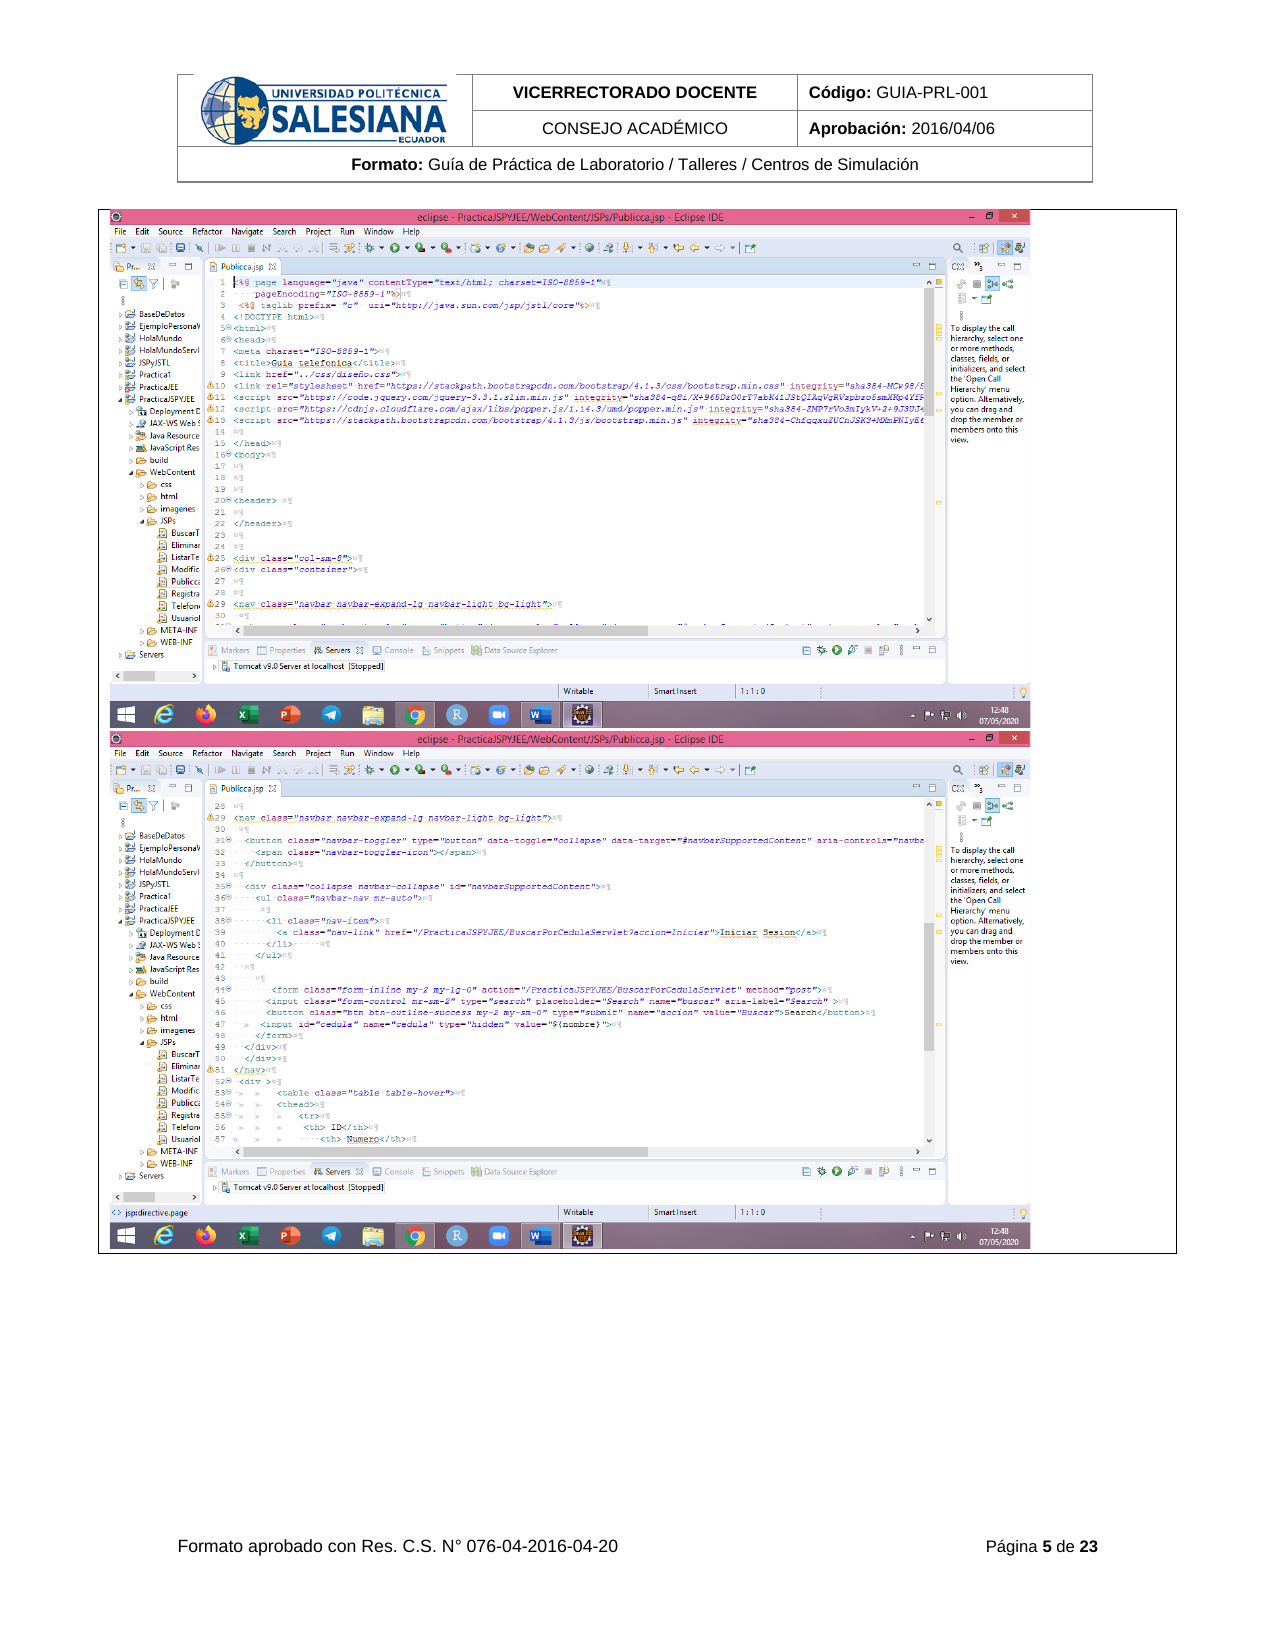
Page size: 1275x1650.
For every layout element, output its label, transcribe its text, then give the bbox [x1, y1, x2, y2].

picture [109, 209, 1031, 728]
picture [109, 731, 1031, 1249]
picture [193, 74, 457, 146]
